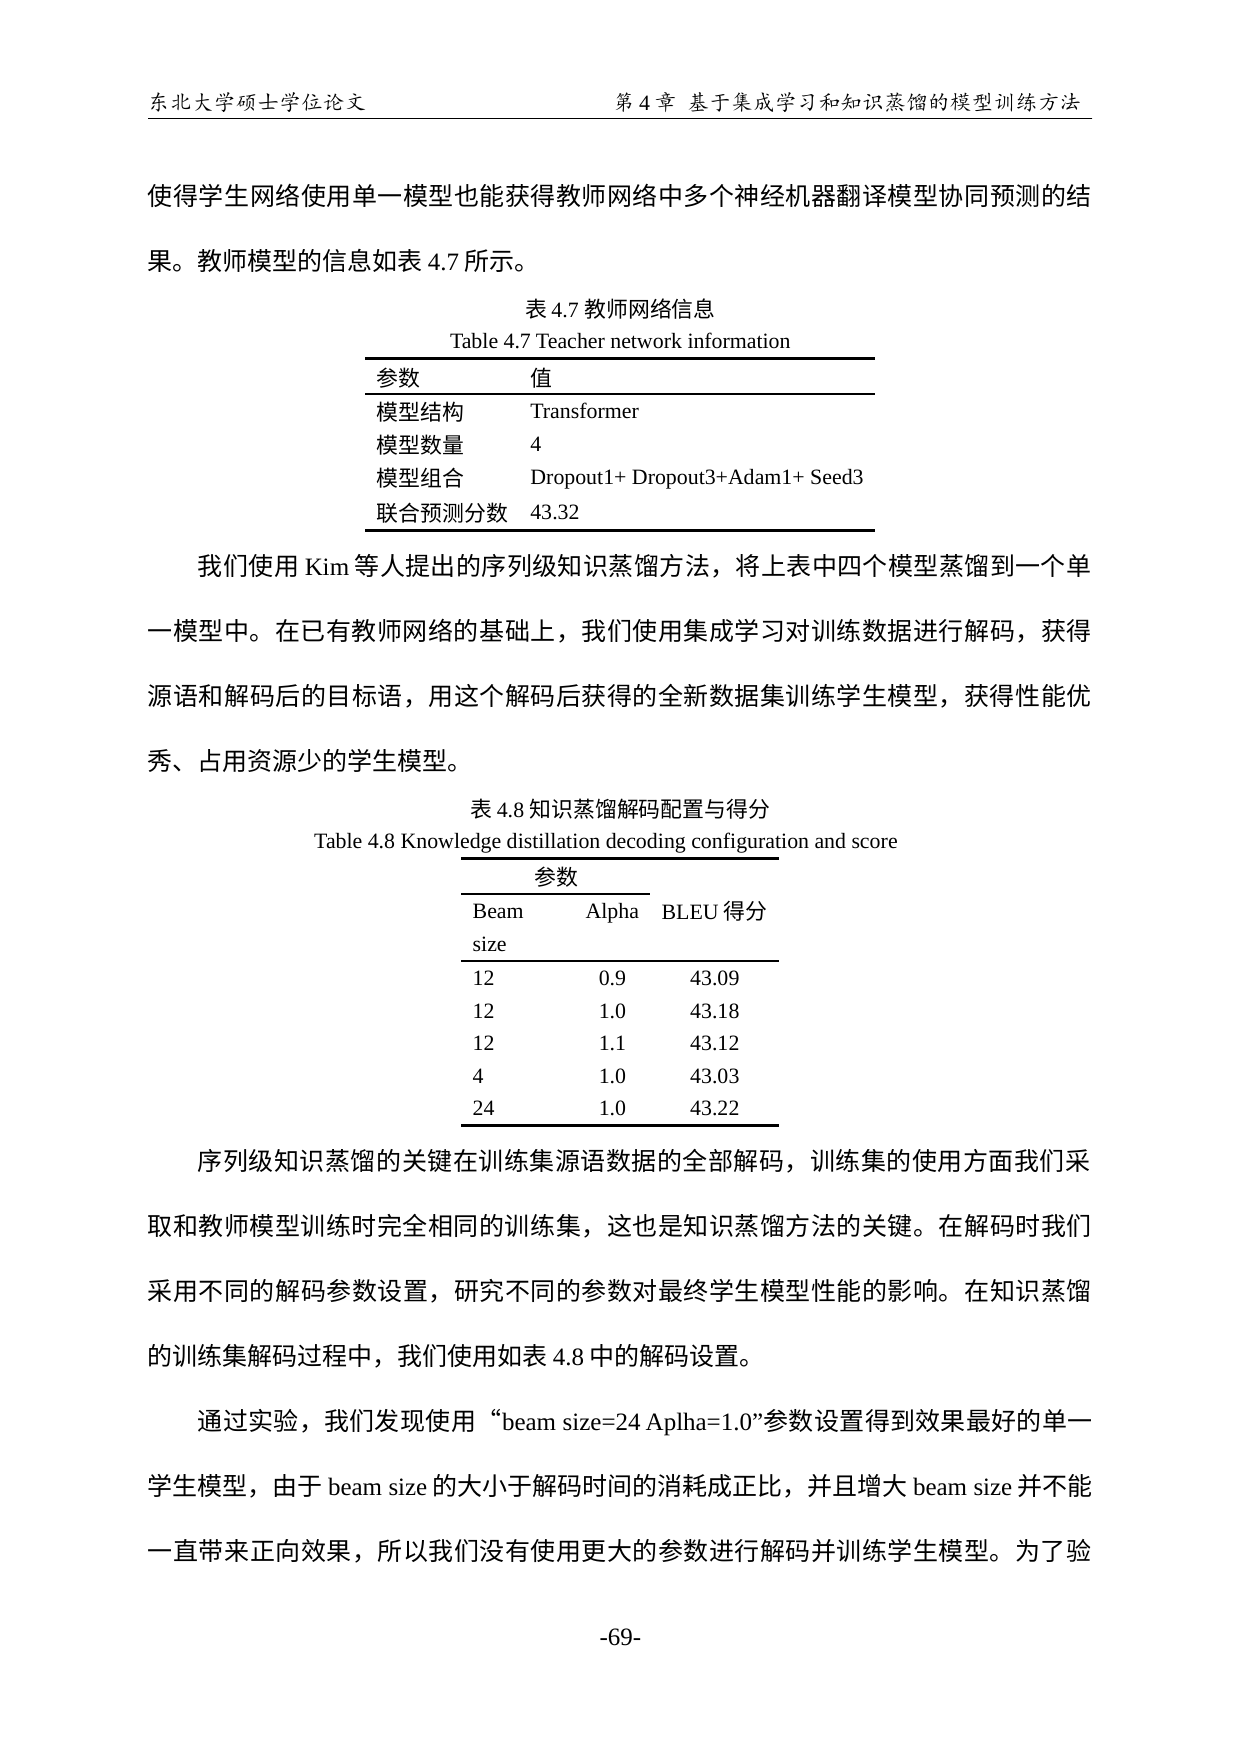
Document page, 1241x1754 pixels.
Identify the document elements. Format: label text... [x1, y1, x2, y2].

table_header 参数 [365, 360, 519, 393]
text Table 4.8 Knowledge distillation decoding configuration and score [148, 824, 1092, 857]
table_cell Transformer [519, 395, 875, 427]
table_header BLEU得分 [650, 860, 779, 959]
text 我们使用Kim等人提出的序列级知识蒸馏方法，将上表中四个模型蒸馏到一个单一模型中。在已有教师网络的基础上，我们使用集成学习对训练数据进行解码，获得源语和解码后的目标语，用这个解码后获得的全新数据集训练学生模型，获得性能优秀、占用资源少的学生模型。 [148, 532, 1092, 792]
table_cell Beam size [461, 895, 574, 959]
table_cell 1.0 [574, 1059, 650, 1092]
table_cell 模型数量 [365, 427, 519, 460]
table_cell 12 [461, 1027, 574, 1059]
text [148, 162, 1092, 292]
text 序列级知识蒸馏的关键在训练集源语数据的全部解码，训练集的使用方面我们采取和教师模型训练时完全相同的训练集，这也是知识蒸馏方法的关键。在解码时我们采用不同的解码参数设置，研究不同的参数对最终学生模型性能的影响。在知识蒸馏的训练集解码过程中，我们使用如表4.8中的解码设置。 [148, 1127, 1092, 1387]
table_cell 43.18 [650, 994, 779, 1027]
table_cell 1.0 [574, 994, 650, 1027]
table_cell Dropout1+ Dropout3+Adam1+ Seed3 [519, 460, 875, 494]
table_cell 12 [461, 962, 574, 994]
table_cell 模型结构 [365, 395, 519, 427]
table_cell 43.03 [650, 1059, 779, 1092]
table_cell Alpha [574, 895, 650, 959]
table_cell 43.12 [650, 1027, 779, 1059]
table_cell 1.0 [574, 1092, 650, 1124]
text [148, 1387, 1092, 1582]
table_cell 12 [461, 994, 574, 1027]
table_cell 4 [519, 427, 875, 460]
table_cell 24 [461, 1092, 574, 1124]
text 表4.8 知识蒸馏解码配置与得分 [148, 792, 1092, 824]
table_cell 模型组合 [365, 460, 519, 494]
table_cell 4 [461, 1059, 574, 1092]
table_cell 43.22 [650, 1092, 779, 1124]
table_cell 43.09 [650, 962, 779, 994]
table_cell 联合预测分数 [365, 494, 519, 529]
text Table 4.7 Teacher network information [148, 324, 1092, 357]
table_cell 0.9 [574, 962, 650, 994]
table_cell 43.32 [519, 494, 875, 529]
table_header 参数 [461, 860, 650, 892]
table_cell 1.1 [574, 1027, 650, 1059]
table_header 值 [519, 360, 875, 393]
text 表4.7 教师网络信息 [148, 292, 1092, 324]
